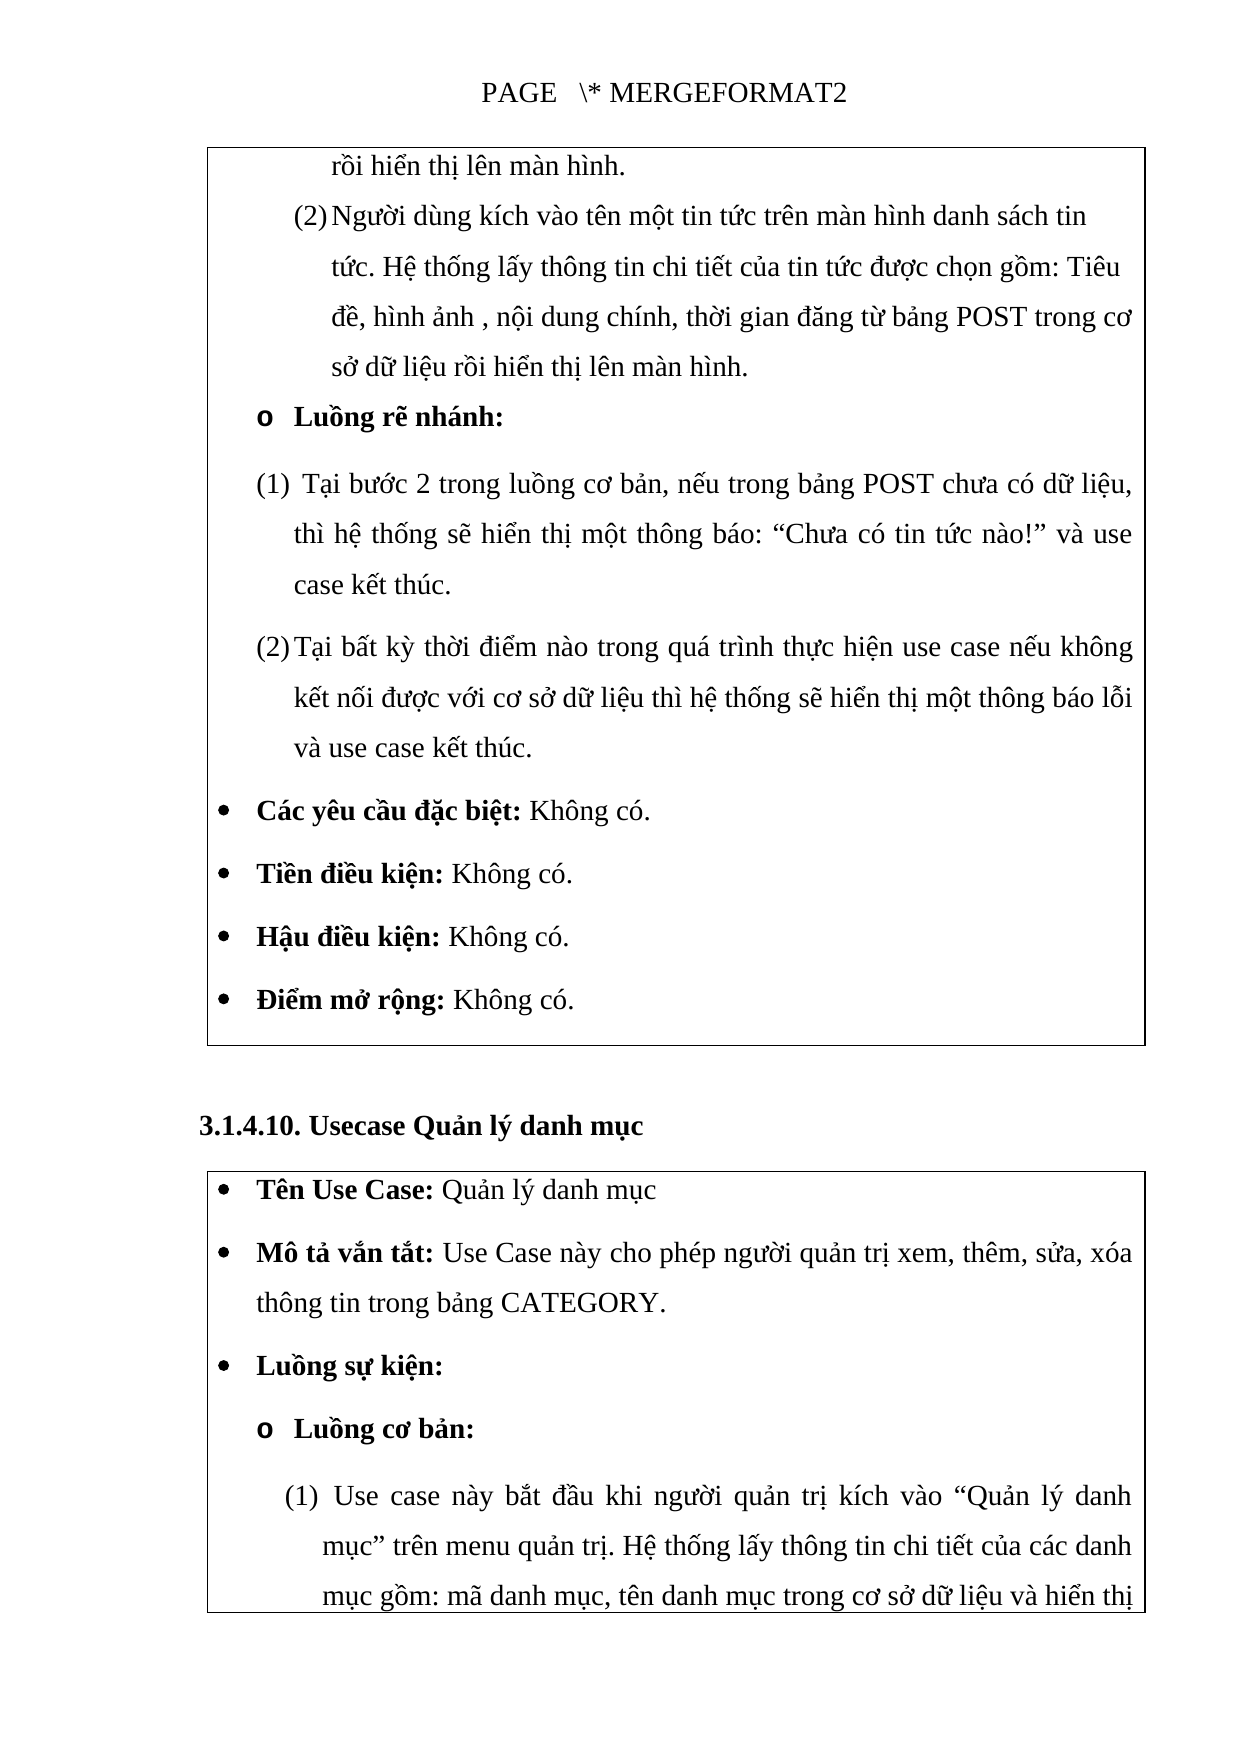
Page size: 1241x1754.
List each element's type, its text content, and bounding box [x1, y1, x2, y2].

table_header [208, 148, 1144, 1044]
text 3.1.4.10. Usecase Quản lý danh mục [199, 1108, 1122, 1142]
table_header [208, 1172, 1144, 1612]
